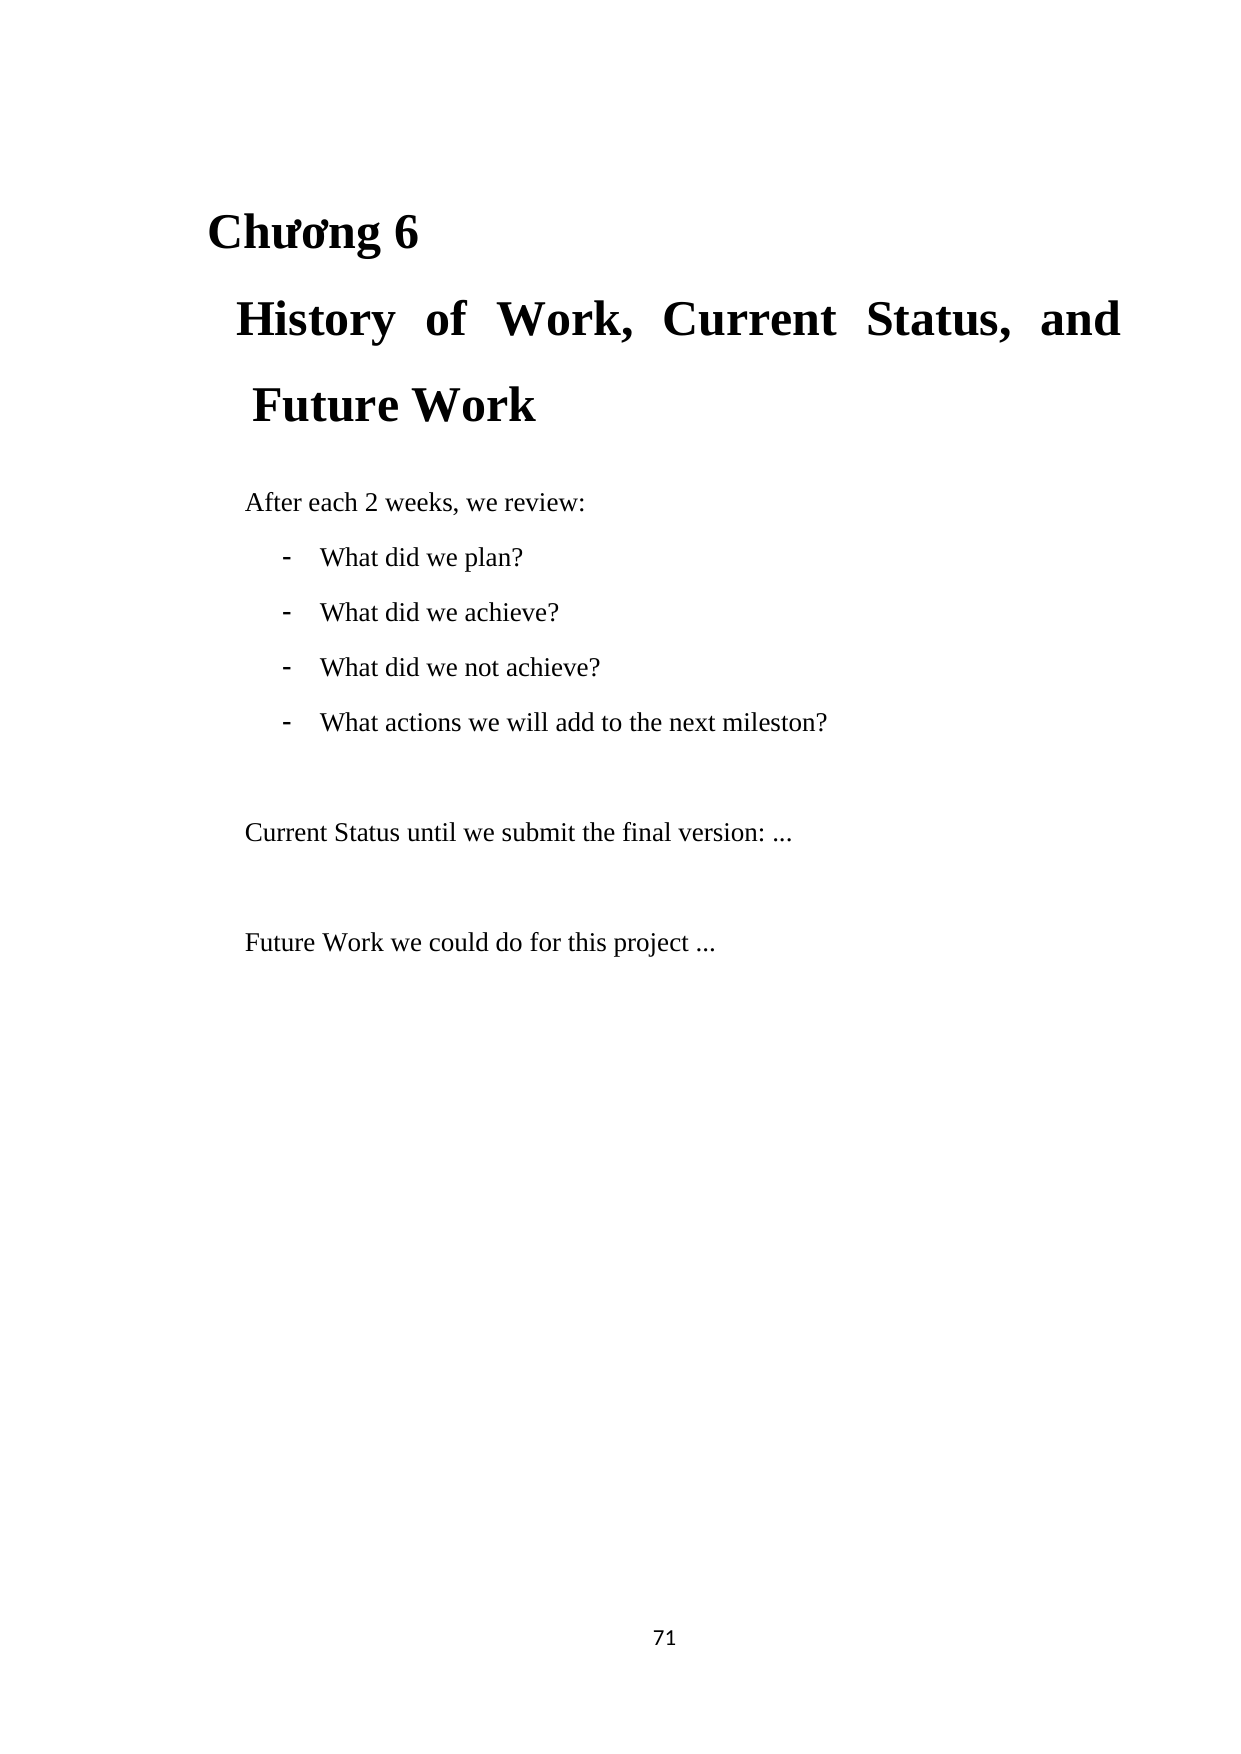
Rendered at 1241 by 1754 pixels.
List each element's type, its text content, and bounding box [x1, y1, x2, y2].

list What did we not achieve? [282, 651, 1122, 682]
list What did we plan? [282, 541, 1122, 572]
list What did we achieve? [282, 596, 1122, 627]
text Future Work we could do for this project ... [207, 927, 1122, 958]
list What actions we will add to the next mileston? [282, 706, 1122, 738]
text After each 2 weeks, we review: [207, 486, 1122, 517]
subtitle History of Work, Current Status, and Future Work [207, 202, 1122, 432]
text Current Status until we submit the final version: ... [207, 817, 1122, 848]
